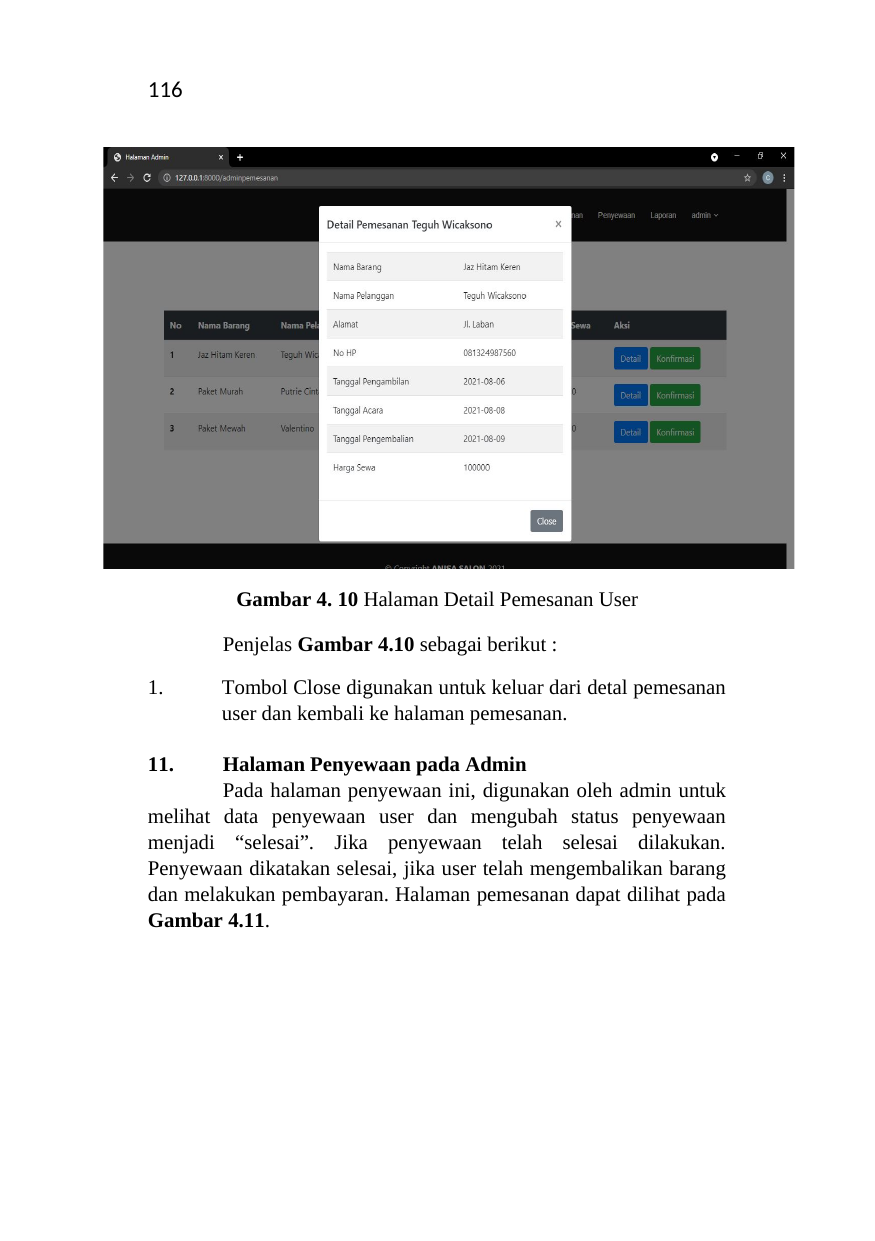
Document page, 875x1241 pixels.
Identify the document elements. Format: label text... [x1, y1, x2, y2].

text Gambar 4. 10 Halaman Detail Pemesanan User [148, 587, 726, 611]
list Halaman Penyewaan pada Admin [148, 752, 726, 776]
text Penjelas Gambar 4.10 sebagai berikut : [222, 632, 726, 656]
list Pada halaman penyewaan ini, digunakan oleh admin untuk melihat data penyewaan user dan mengubah status penyewaan menjadi “selesai”. Jika penyewaan telah selesai dilakukan. Penyewaan dikatakan selesai, jika user telah mengembalikan barang dan melakukan pembayaran. Halaman pemesanan dapat dilihat pada Gambar 4.11. [148, 778, 726, 932]
picture [103, 147, 795, 569]
list Tombol Close digunakan untuk keluar dari detal pemesanan user dan kembali ke halaman pemesanan. [148, 674, 726, 724]
